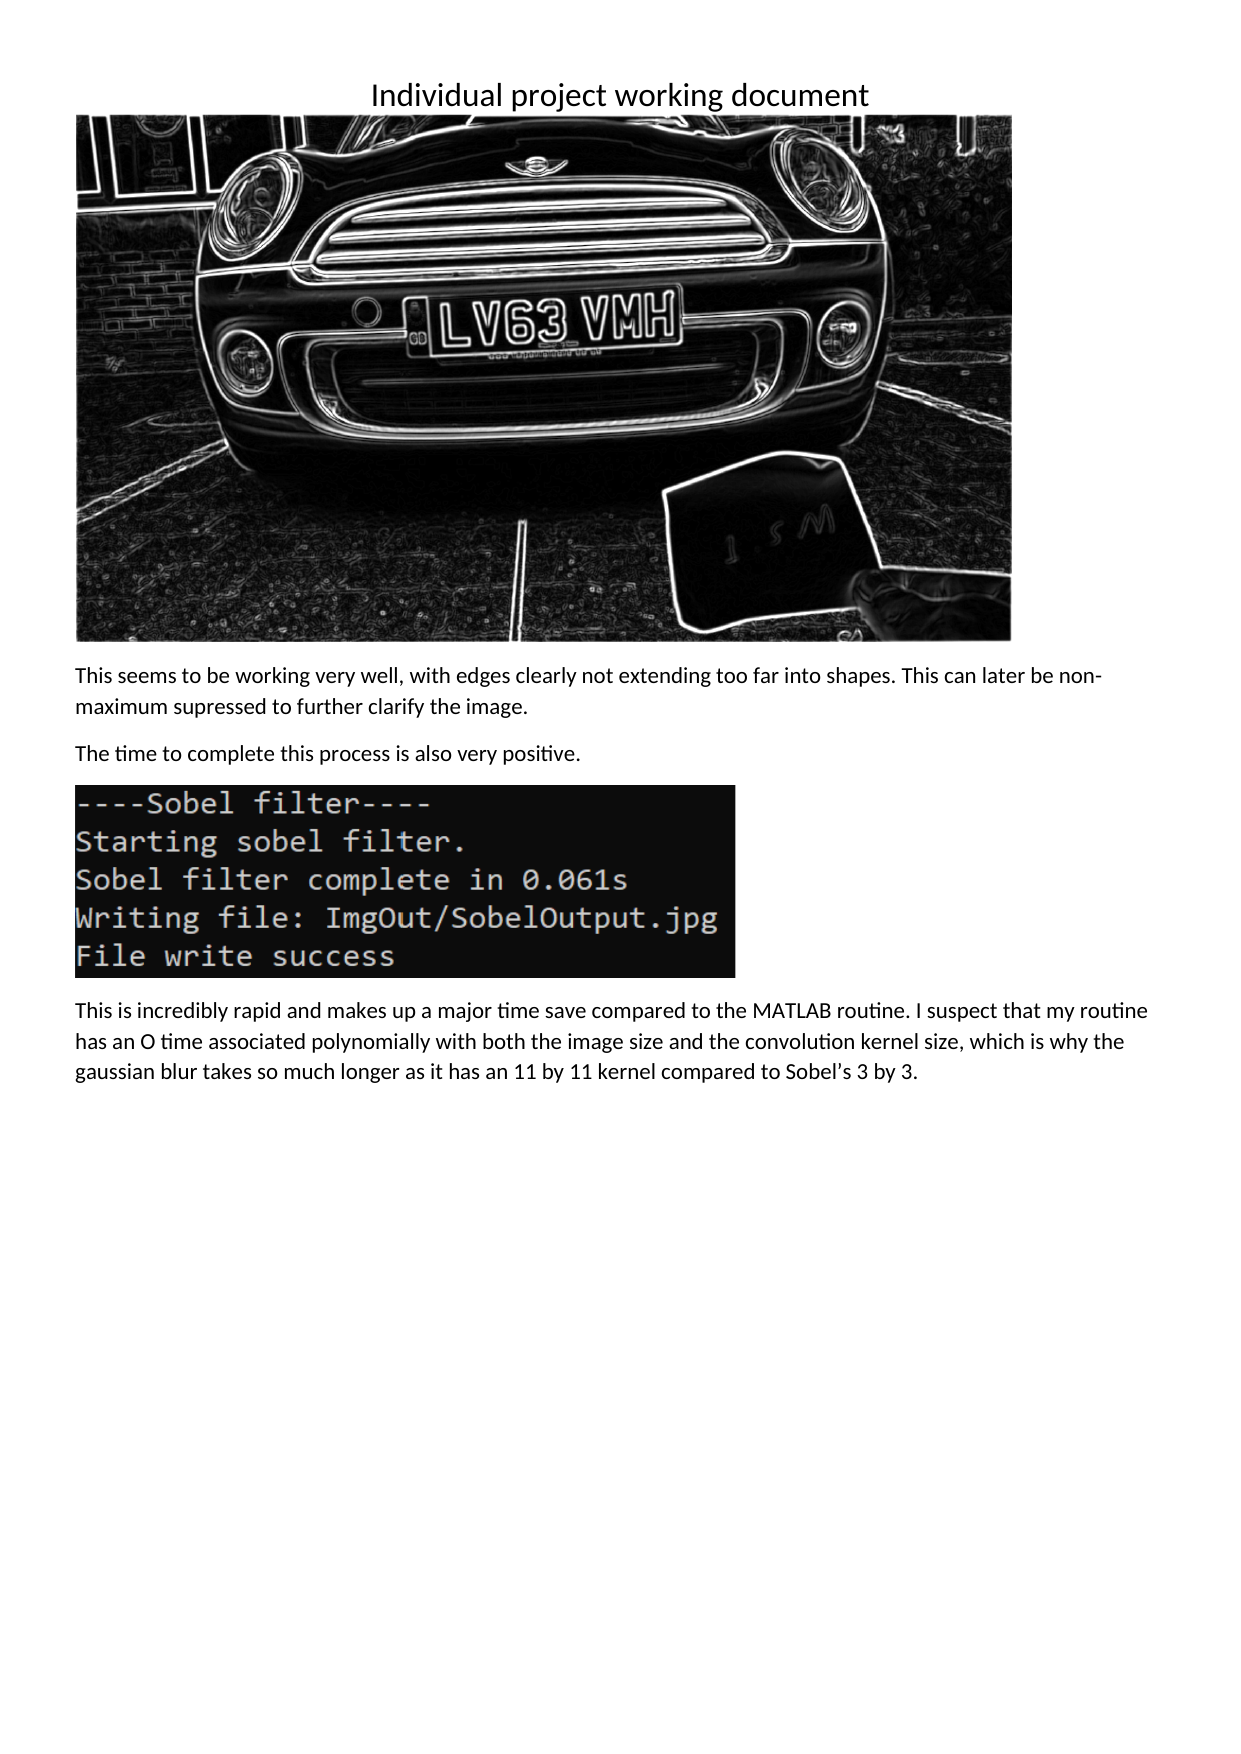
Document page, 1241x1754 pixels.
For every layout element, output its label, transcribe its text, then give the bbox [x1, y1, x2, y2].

text This is incredibly rapid and makes up a major time save compared to the MATLAB routine. I suspect that my routine has an O time associated polynomially with both the image size and the convolution kernel size, which is why the gaussian blur takes so much longer as it has an 11 by 11 kernel compared to Sobel’s 3 by 3. [75, 997, 1165, 1085]
text The time to complete this process is also very positive. [75, 739, 1165, 767]
text This seems to be working very well, with edges clearly not extending too far into shapes. This can later be non-maximum supressed to further clarify the image. [75, 662, 1165, 720]
picture [75, 785, 736, 978]
picture [77, 115, 1011, 642]
